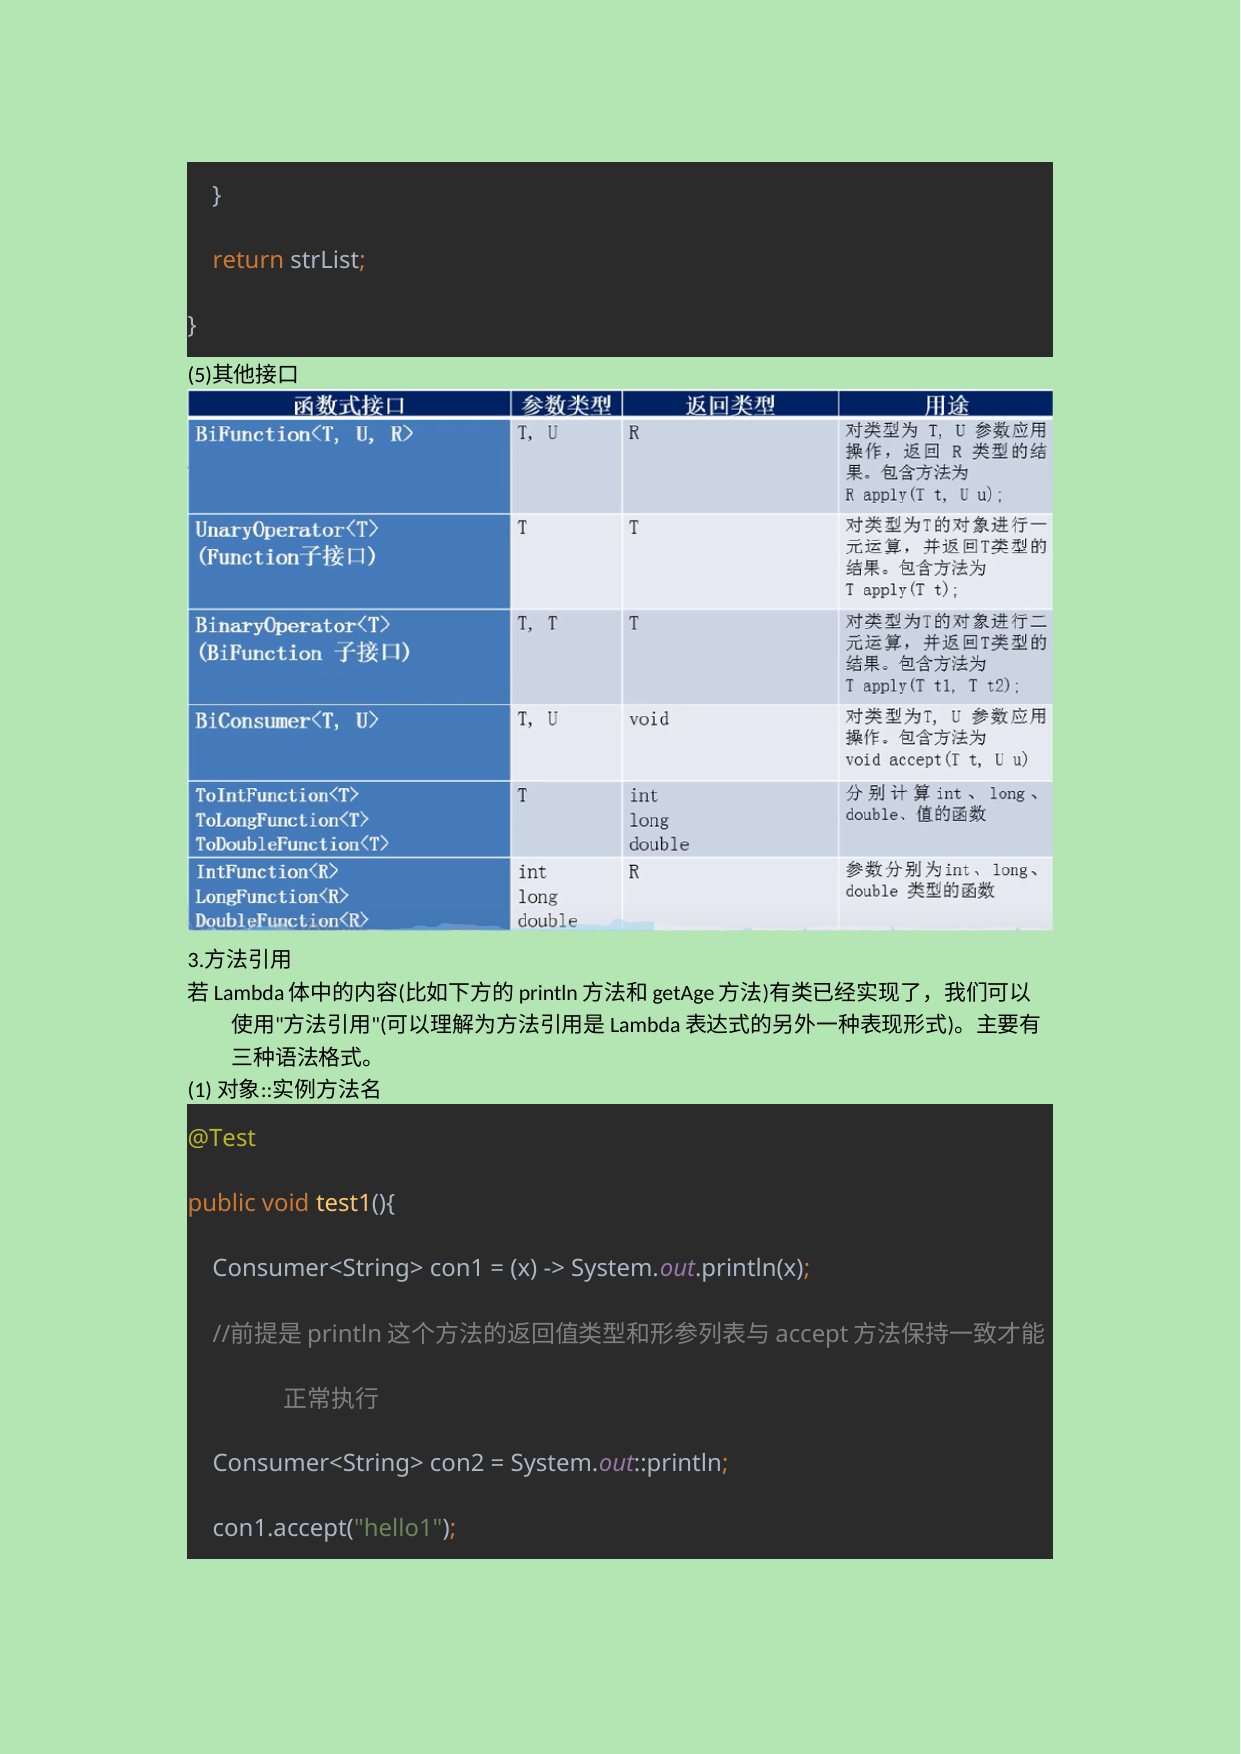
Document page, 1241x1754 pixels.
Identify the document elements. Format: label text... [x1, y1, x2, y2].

text 3.方法引用 [187, 942, 1053, 974]
text 三种语法格式。 [187, 1039, 1053, 1072]
text @Test public void test1(){ Consumer<String> con1 = (x) -> System.out.println(x); //前提是println这个方法的返回值类型和形参列表与accept方法保持一致才能 [187, 1104, 1053, 1364]
text 若Lambda体中的内容(比如下方的println方法和getAge方法)有类已经实现了，我们可以 [187, 974, 1053, 1007]
text (5)其他接口 [187, 357, 1053, 389]
text (1) 对象::实例方法名 [187, 1072, 1053, 1104]
text 使用"方法引用"(可以理解为方法引用是Lambda表达式的另外一种表现形式)。主要有 [187, 1007, 1053, 1039]
picture [187, 389, 1053, 931]
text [187, 162, 1053, 357]
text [187, 1364, 1053, 1559]
